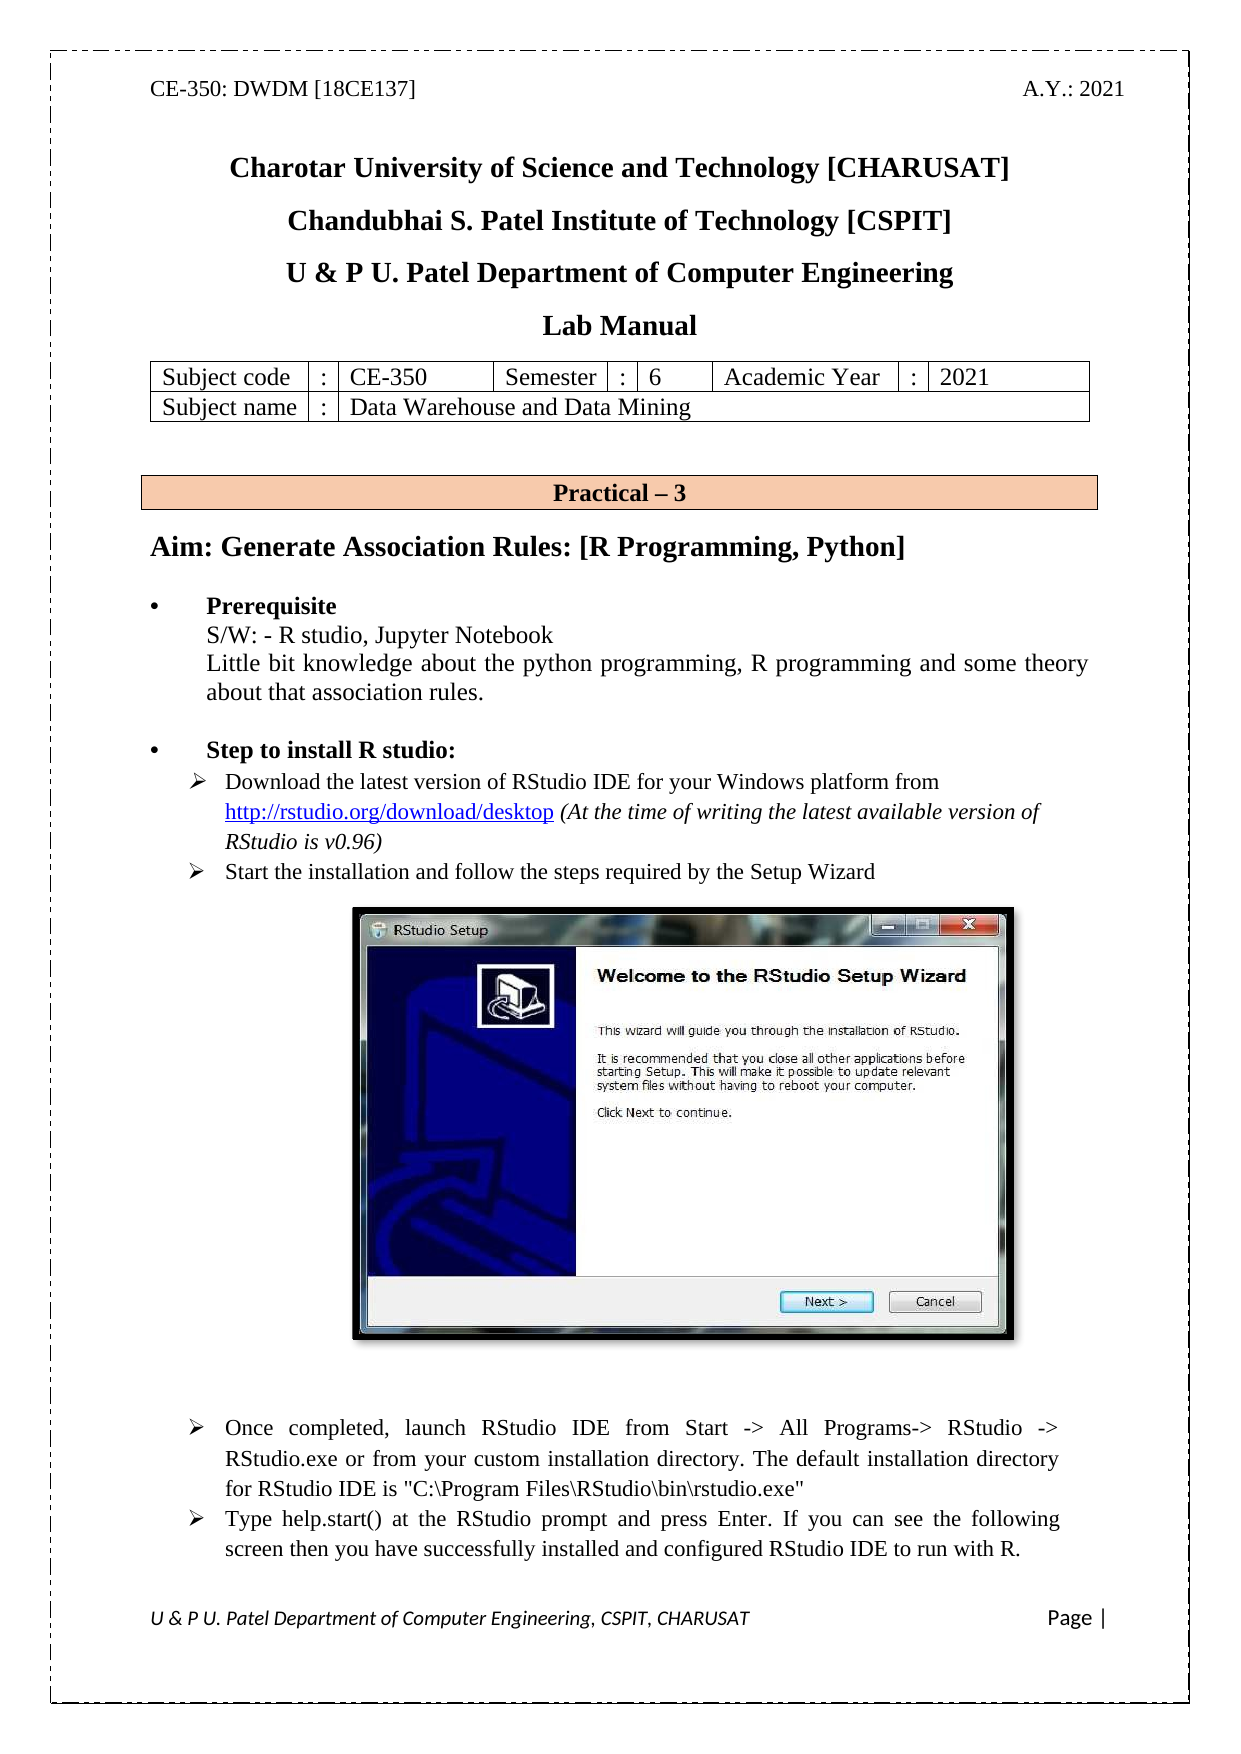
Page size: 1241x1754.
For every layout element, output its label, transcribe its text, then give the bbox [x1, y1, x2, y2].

table_header : [608, 362, 637, 391]
table_header Academic Year [713, 362, 898, 391]
text S/W: - R studio, Jupyter Notebook [206, 620, 1089, 648]
table_header 6 [638, 362, 712, 391]
text Practical – 3 [142, 476, 1097, 509]
table_cell Data Warehouse and Data Mining [339, 392, 1089, 421]
table_header 2021 [929, 362, 1089, 391]
list Download the latest version of RStudio IDE for your Windows platform from http://rstudio.org/download/desktop (At the time of writing the latest available version of RStudio is v0.96) [187, 768, 1053, 854]
list Once completed, launch RStudio IDE from Start -> All Programs-> RStudio -> RStudio.exe or from your custom installation directory. The default installation directory for RStudio IDE is "C:\Program Files\RStudio\bin\rstudio.exe" [187, 1414, 1060, 1501]
table_header Semester [494, 362, 607, 391]
list Prerequisite [150, 591, 1089, 620]
text Charotar University of Science and Technology [CHARUSAT] [150, 150, 1089, 183]
list Step to install R studio: [150, 735, 1089, 763]
table_header CE-350 [339, 362, 493, 391]
table_header : [899, 362, 928, 391]
text Chandubhai S. Patel Institute of Technology [CSPIT] [150, 203, 1089, 236]
table_header : [309, 362, 338, 391]
text Aim: Generate Association Rules: [R Programming, Python] [150, 529, 1089, 562]
table_cell Subject name [151, 392, 308, 421]
text Little bit knowledge about the python programming, R programming and some theory about that association rules. [206, 648, 1089, 706]
picture [359, 914, 1007, 1333]
list Type help.start() at the RStudio prompt and press Enter. If you can see the following screen then you have successfully installed and configured RStudio IDE to run with R. [187, 1505, 1062, 1562]
table_cell : [309, 392, 338, 421]
table_header Subject code [151, 362, 308, 391]
list Start the installation and follow the steps required by the Setup Wizard [187, 858, 1089, 885]
text Lab Manual [150, 308, 1089, 342]
text U & P U. Patel Department of Computer Engineering [150, 256, 1089, 289]
